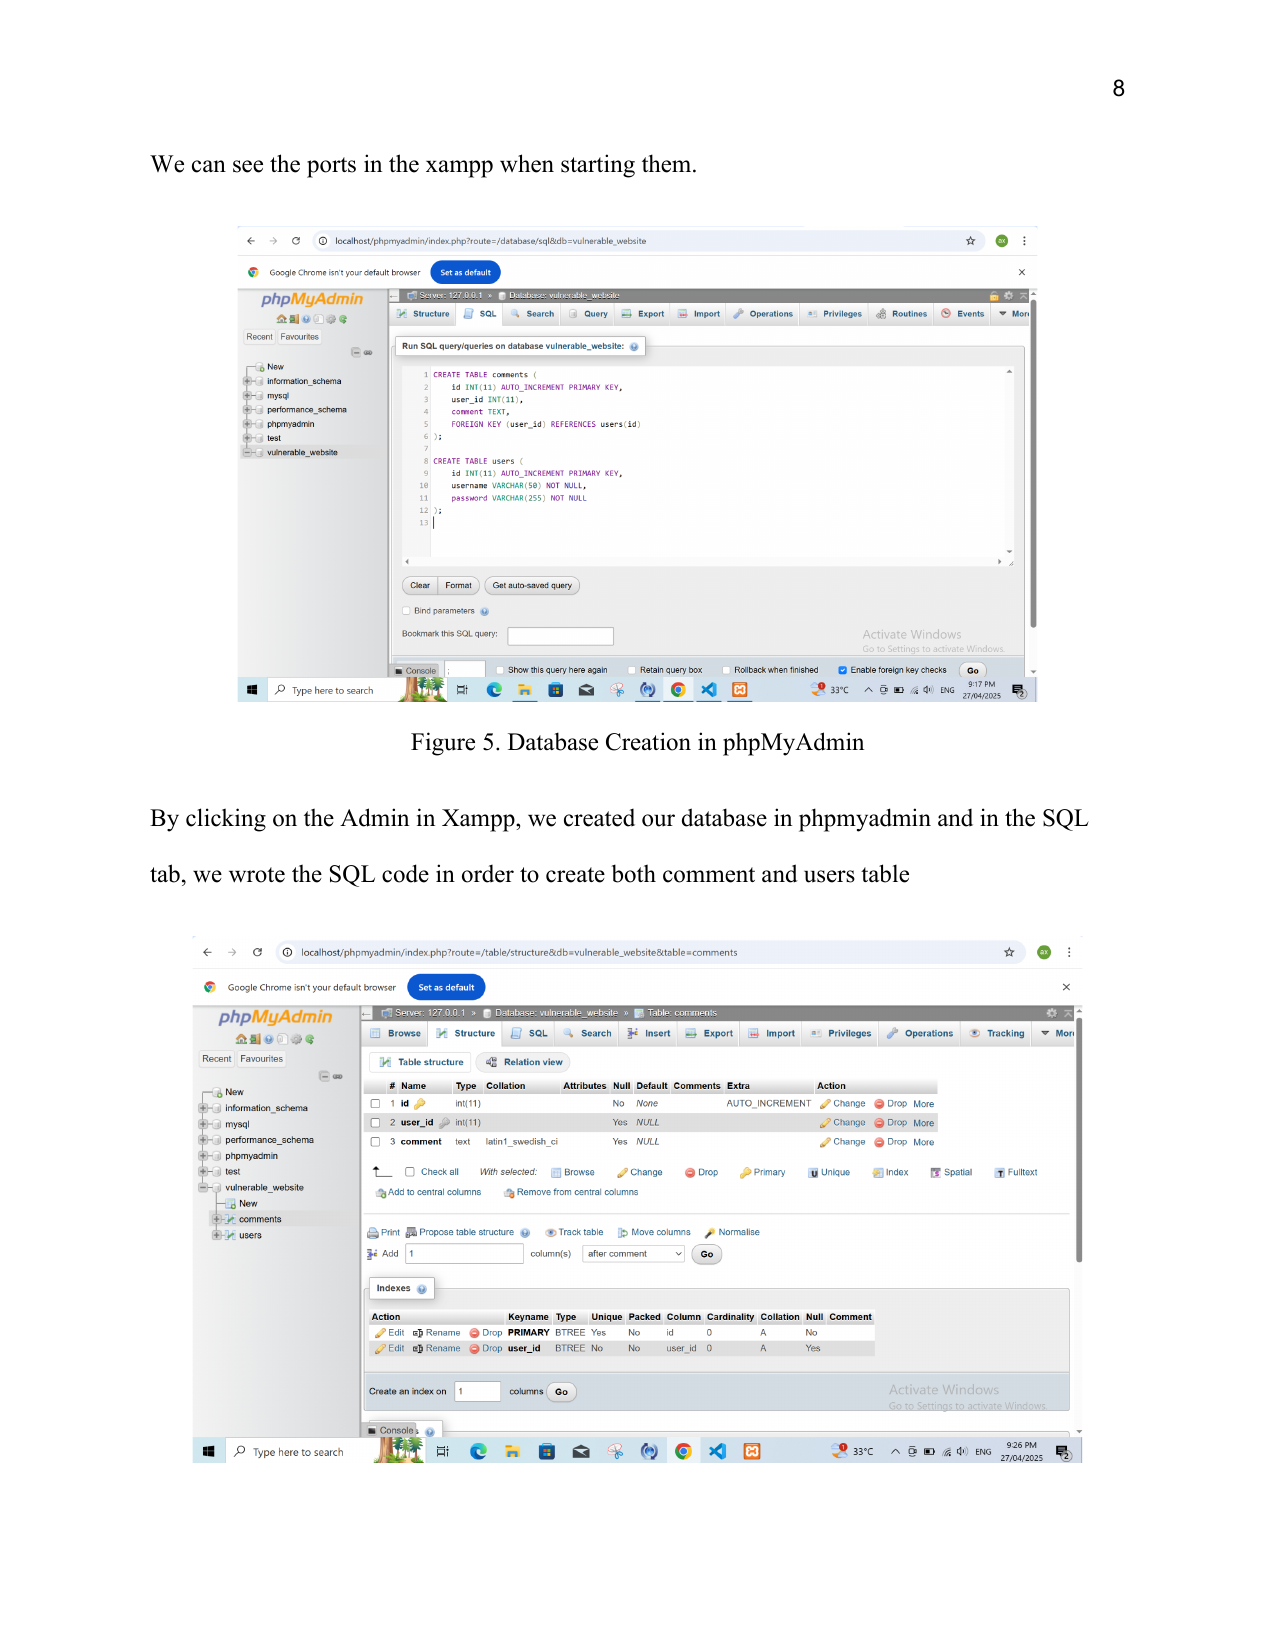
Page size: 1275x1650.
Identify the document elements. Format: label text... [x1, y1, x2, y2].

picture [192, 936, 1083, 1463]
text By clicking on the Admin in Xampp, we created our database in phpmyadmin and in the SQL tab, we wrote the SQL code in order to create both comment and users table [150, 804, 1125, 888]
text We can see the ports in the xampp when starting them. [150, 150, 1125, 178]
picture [237, 226, 1038, 702]
text Figure 5. Database Creation in phpMyAdmin [150, 728, 1125, 756]
